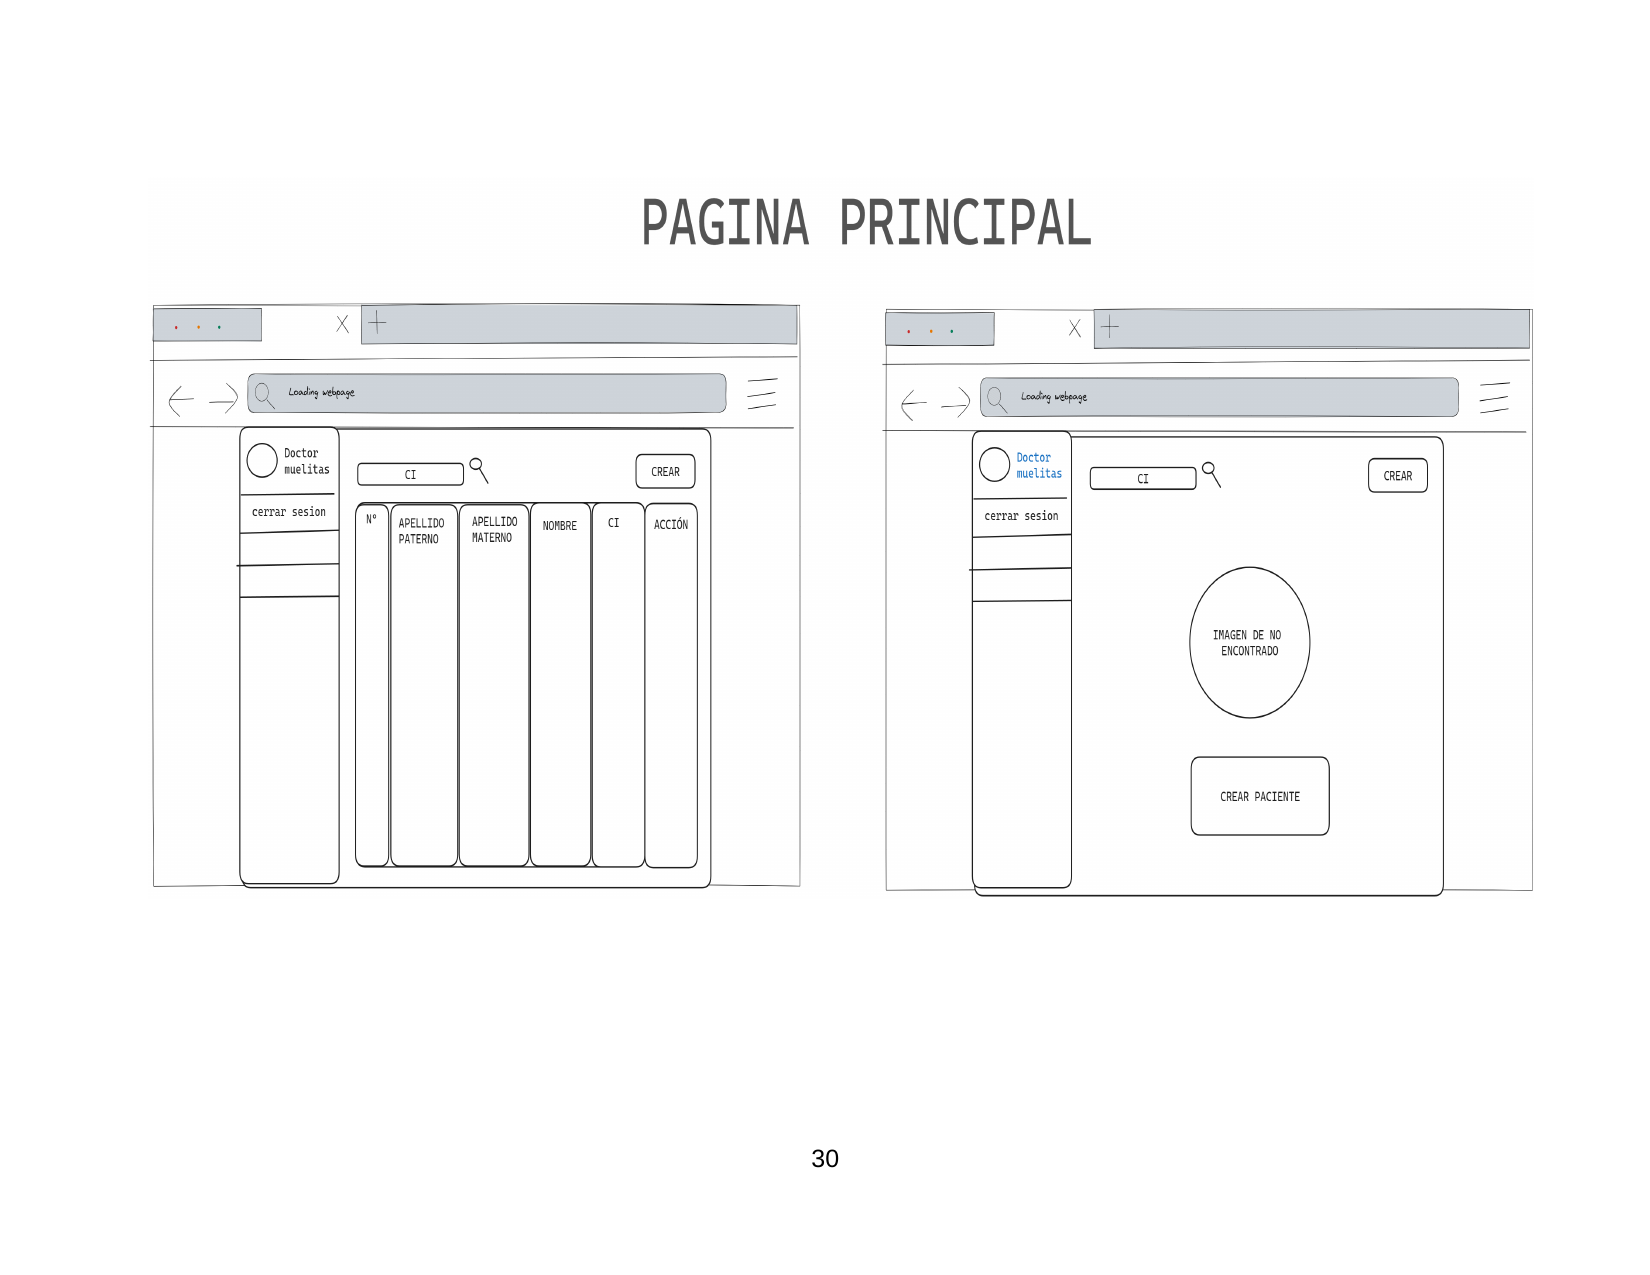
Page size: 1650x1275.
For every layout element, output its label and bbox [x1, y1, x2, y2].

picture [147, 177, 1534, 899]
